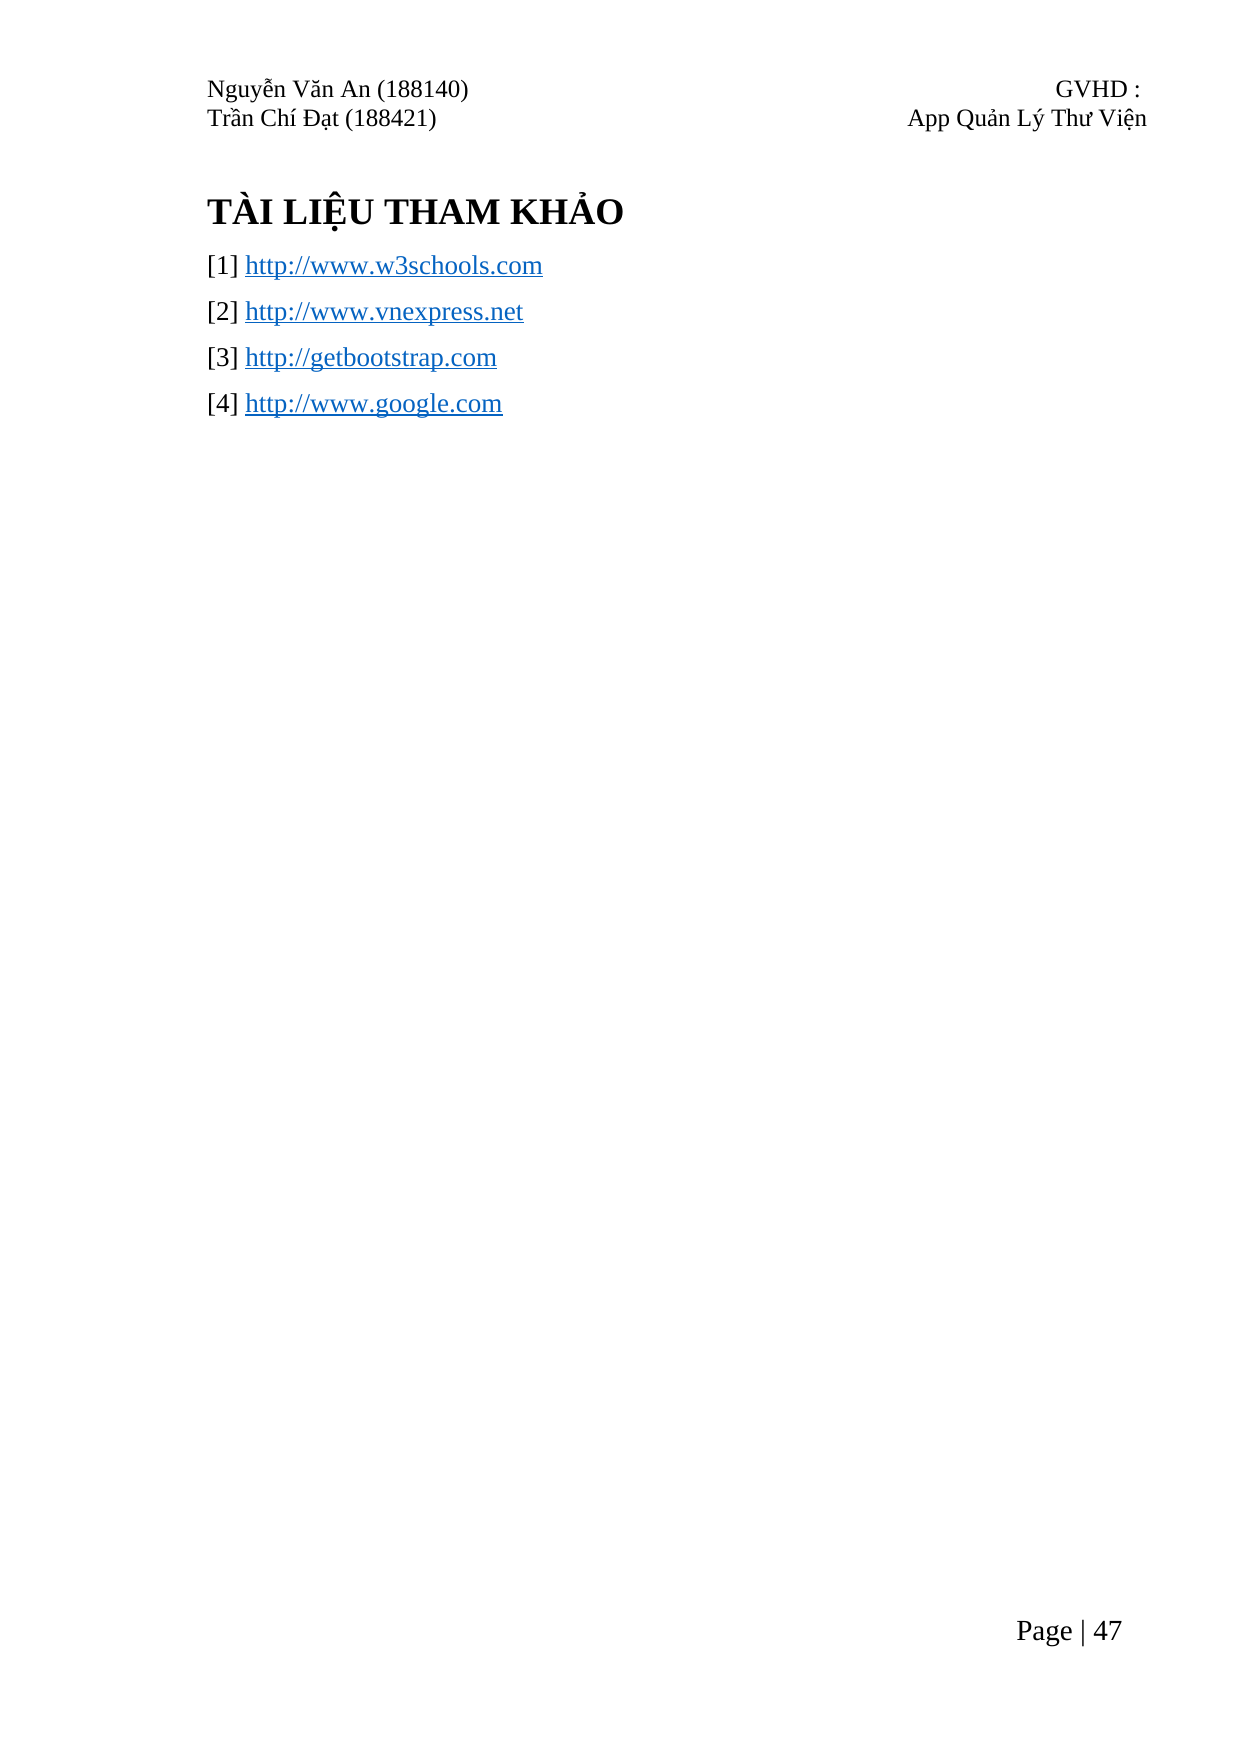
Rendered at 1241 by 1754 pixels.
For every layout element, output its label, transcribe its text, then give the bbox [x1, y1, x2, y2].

text [3] http://getbootstrap.com [207, 341, 1122, 372]
text [1] http://www.w3schools.com [207, 249, 1122, 280]
text [2] http://www.vnexpress.net [207, 295, 1122, 326]
text TÀI LIỆU THAM KHẢO [207, 190, 1122, 233]
text [4] http://www.google.com [207, 387, 1122, 418]
